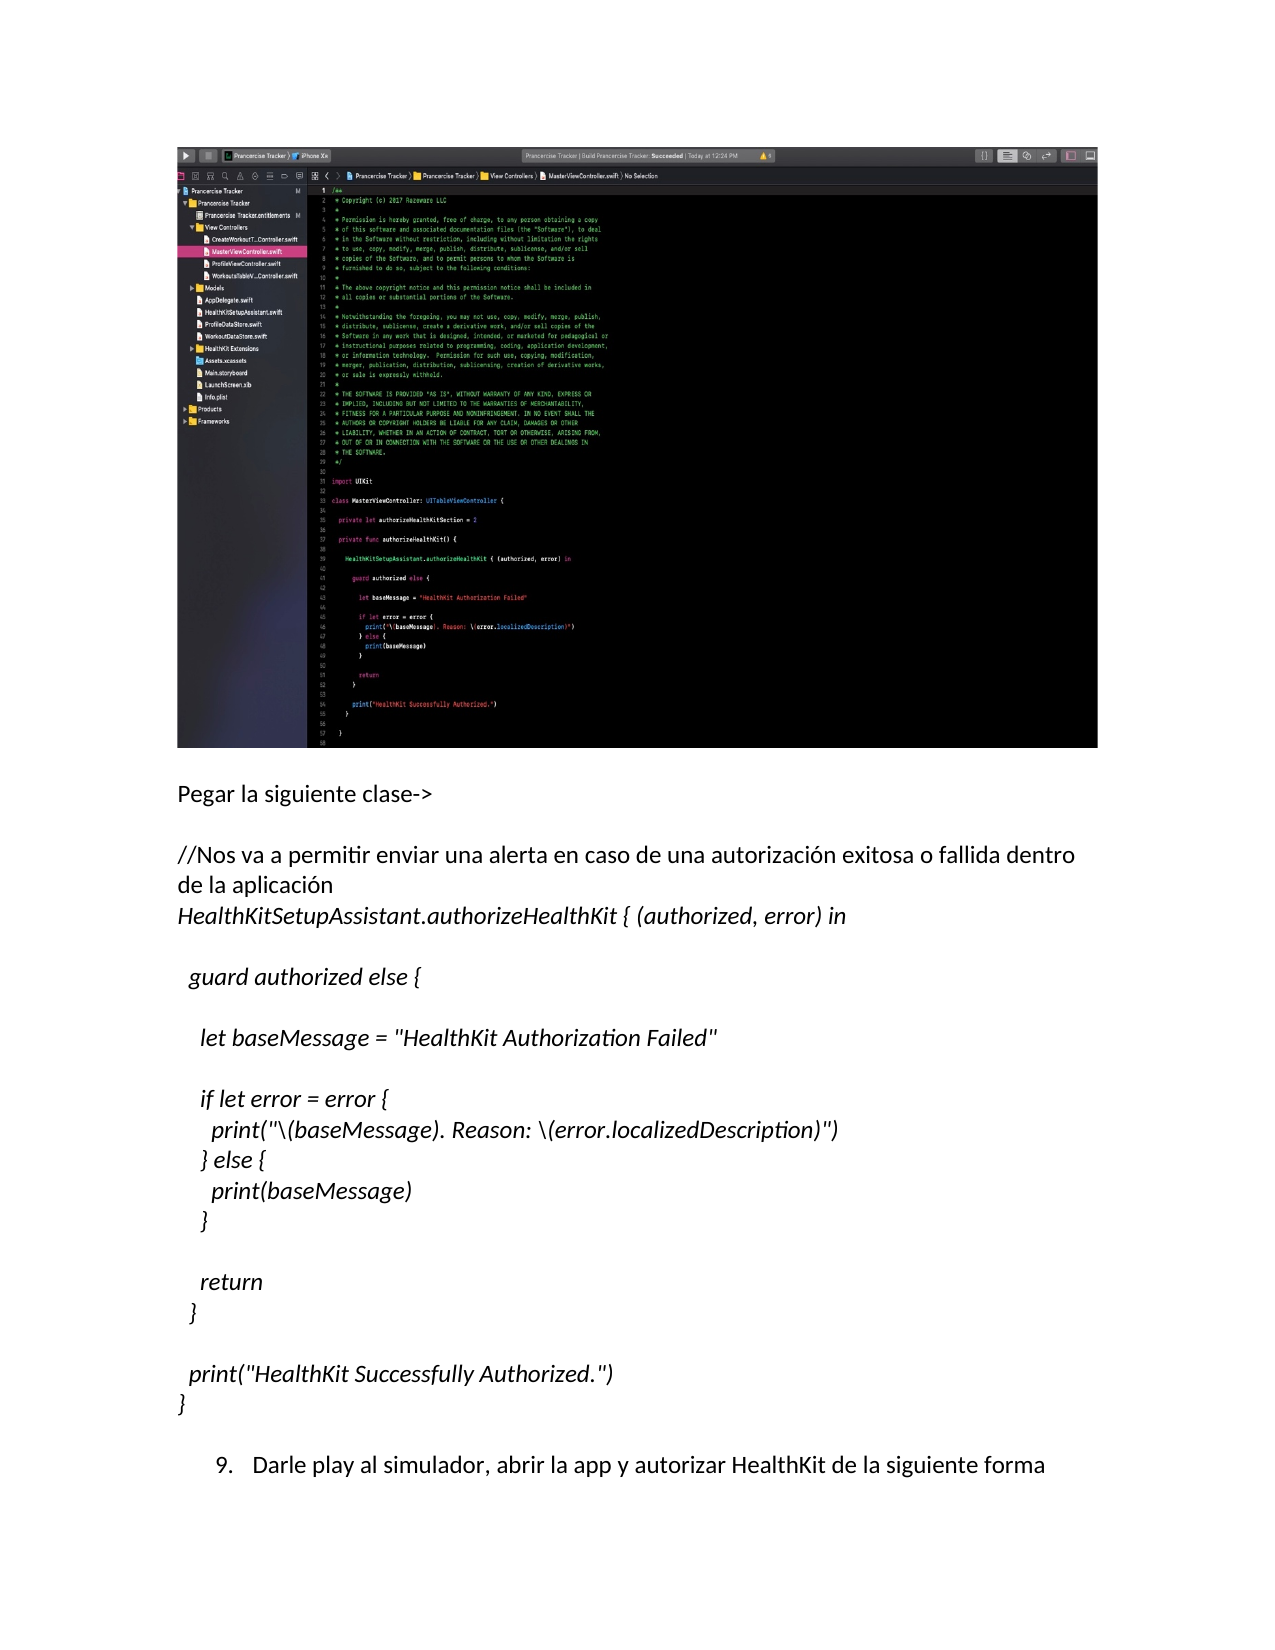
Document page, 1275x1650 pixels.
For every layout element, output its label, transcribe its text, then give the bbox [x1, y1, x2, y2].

text } [177, 1388, 1098, 1419]
text Pegar la siguiente clase-> [177, 778, 1098, 809]
text print("HealthKit Successfully Authorized.") [177, 1358, 1098, 1388]
list Darle play al simulador, abrir la app y autorizar HealthKit de la siguiente forma [215, 1449, 1098, 1480]
text return [177, 1266, 1098, 1297]
text print("\(baseMessage). Reason: \(error.localizedDescription)") [177, 1114, 1098, 1144]
text } [177, 1297, 1098, 1327]
text print(baseMessage) [177, 1175, 1098, 1205]
text if let error = error { [177, 1083, 1098, 1114]
text } else { [177, 1144, 1098, 1175]
text //Nos va a permitir enviar una alerta en caso de una autorización exitosa o fallida dentro de la aplicación [177, 839, 1098, 900]
text guard authorized else { [177, 961, 1098, 992]
text HealthKitSetupAssistant.authorizeHealthKit { (authorized, error) in [177, 900, 1098, 931]
picture [177, 147, 1098, 748]
text let baseMessage = "HealthKit Authorization Failed" [177, 1022, 1098, 1053]
text } [177, 1205, 1098, 1236]
